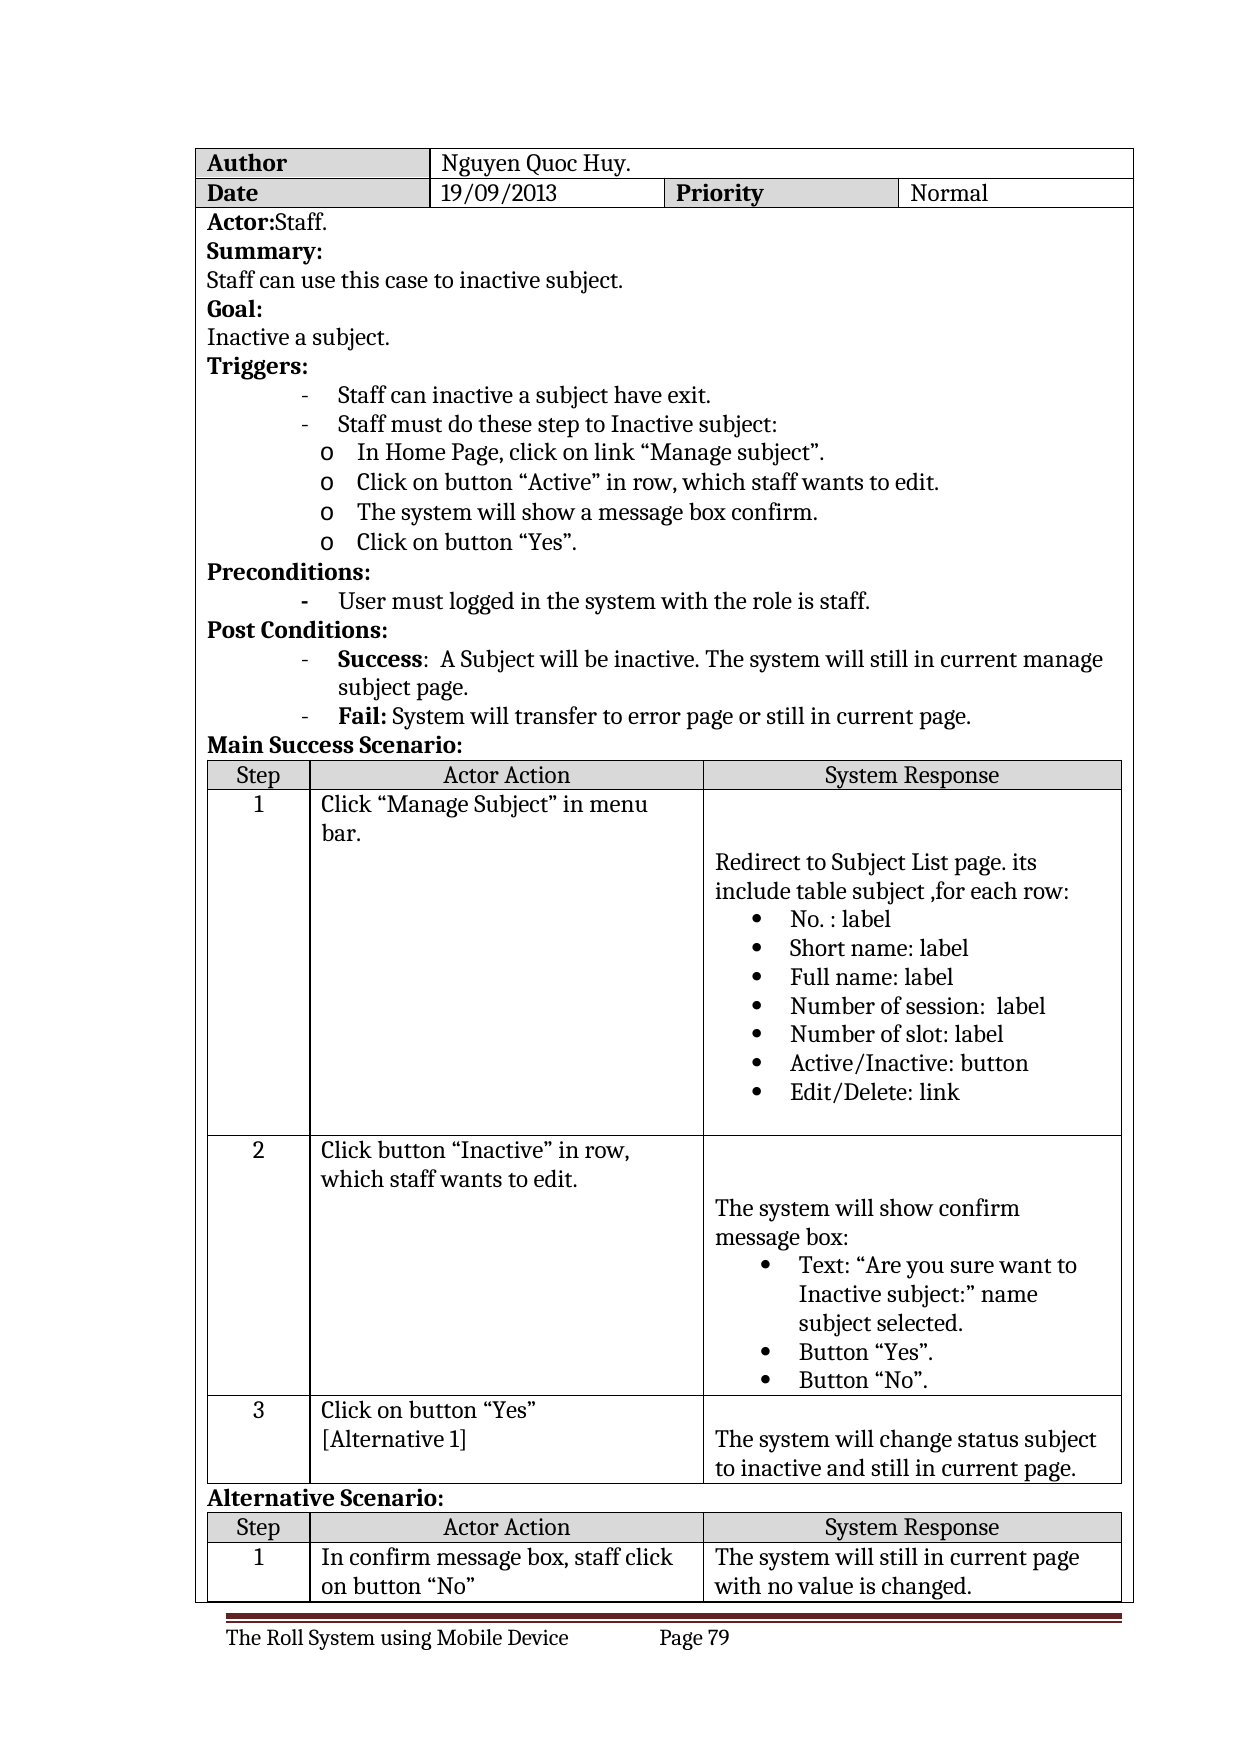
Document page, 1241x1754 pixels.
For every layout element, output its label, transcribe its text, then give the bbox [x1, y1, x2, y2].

table_cell 19/09/2013 [431, 179, 664, 207]
table_cell Normal [899, 179, 1133, 207]
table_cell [196, 208, 1133, 1602]
table_cell Priority [665, 179, 898, 207]
table_cell Date [196, 179, 429, 207]
table_cell Author [196, 149, 429, 177]
table_cell Nguyen Quoc Huy. [431, 149, 1133, 177]
